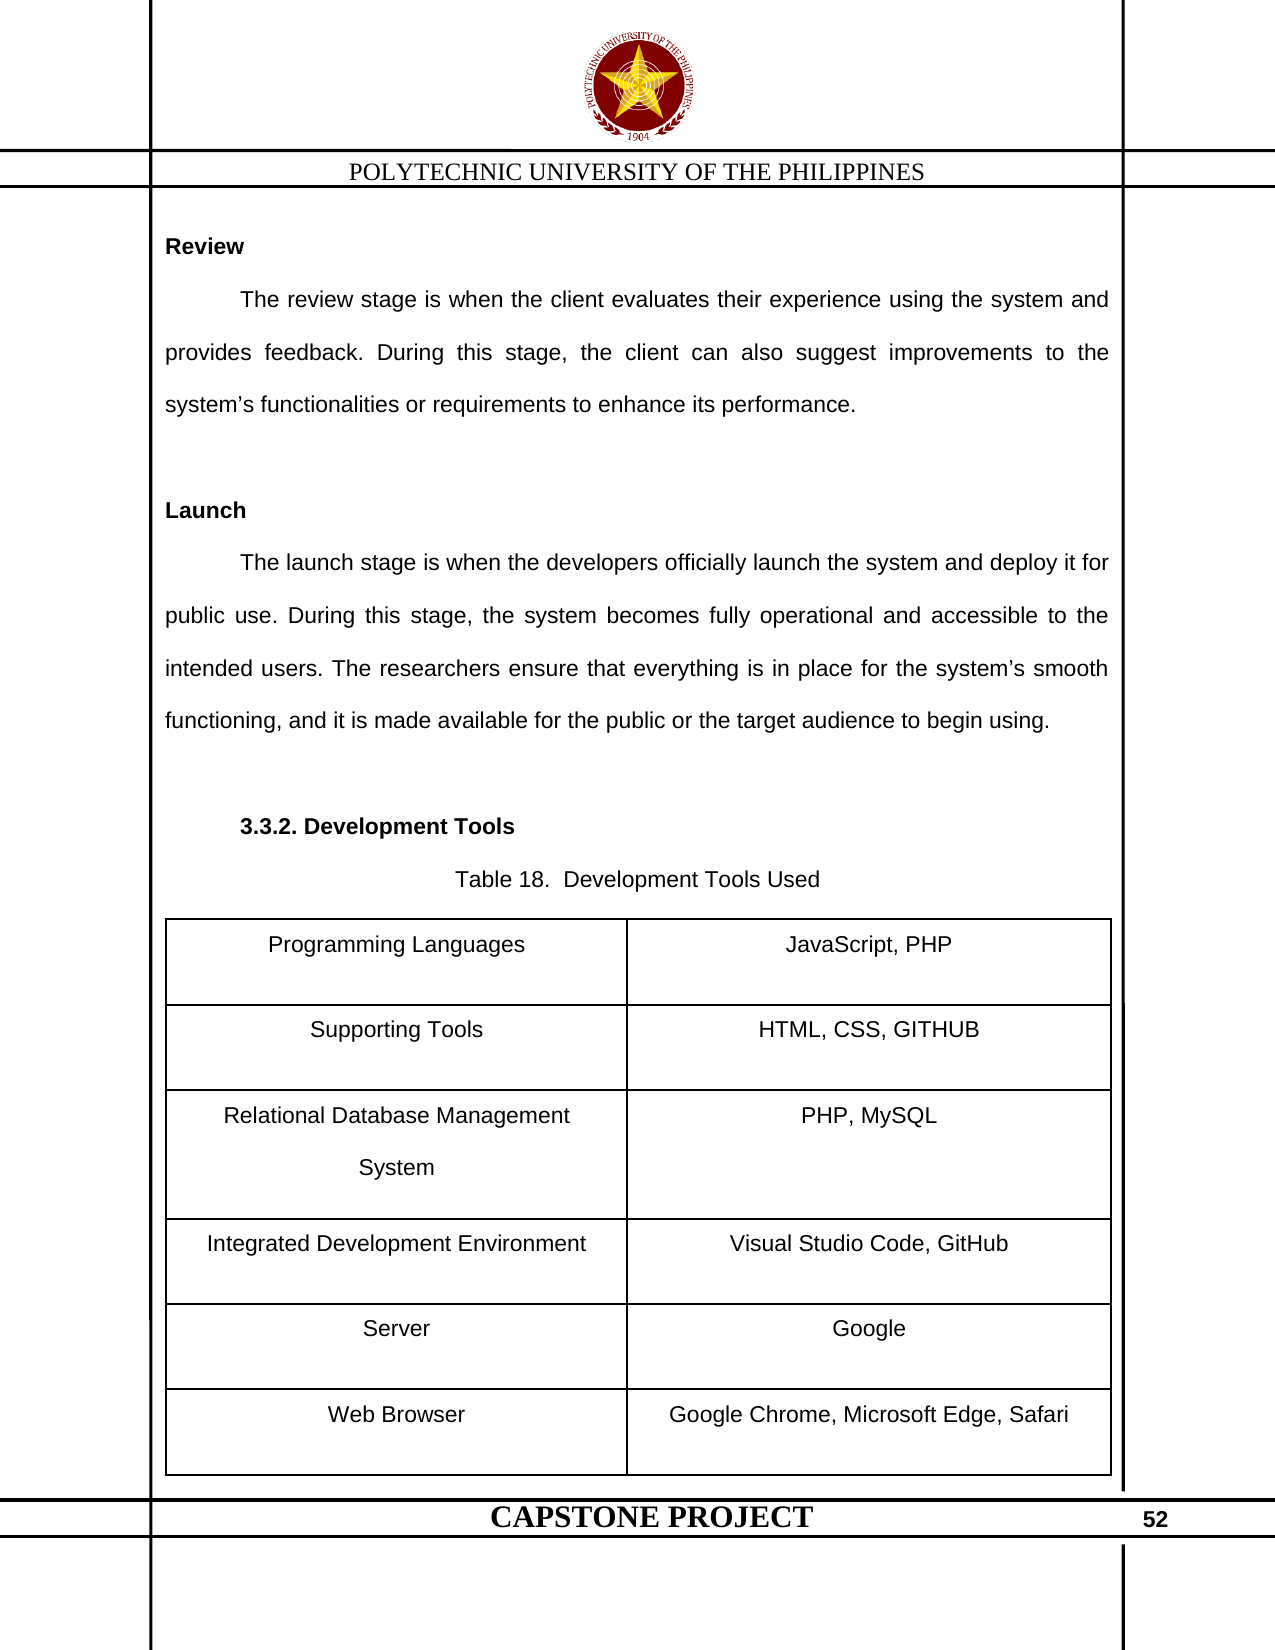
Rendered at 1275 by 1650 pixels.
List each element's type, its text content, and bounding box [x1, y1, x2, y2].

table_cell Server [167, 1305, 626, 1388]
text Review [165, 233, 1110, 259]
picture [582, 31, 694, 142]
table_header JavaScript, PHP [628, 920, 1110, 1004]
text The review stage is when the client evaluates their experience using the system and provides feedback. During this stage, the client can also suggest improvements to the system’s functionalities or requirements to enhance its performance. [165, 286, 1110, 418]
text Table 18. Development Tools Used [165, 866, 1110, 892]
table_header Programming Languages [167, 920, 626, 1004]
table_cell Integrated Development Environment [167, 1220, 626, 1303]
table_cell Supporting Tools [167, 1006, 626, 1089]
text Launch [165, 497, 1110, 523]
text The launch stage is when the developers officially launch the system and deploy it for public use. During this stage, the system becomes fully operational and accessible to the intended users. The researchers ensure that everything is in place for the system’s smooth functioning, and it is made available for the public or the target audience to begin using. [165, 549, 1110, 734]
table_cell HTML, CSS, GITHUB [628, 1006, 1110, 1089]
table_cell Google Chrome, Microsoft Edge, Safari [628, 1390, 1110, 1474]
text 3.3.2. Development Tools [165, 813, 1110, 839]
table_cell PHP, MySQL [628, 1091, 1110, 1217]
table_cell Web Browser [167, 1390, 626, 1474]
table_cell Google [628, 1305, 1110, 1388]
table_cell Relational Database Management System [167, 1091, 626, 1217]
table_cell Visual Studio Code, GitHub [628, 1220, 1110, 1303]
